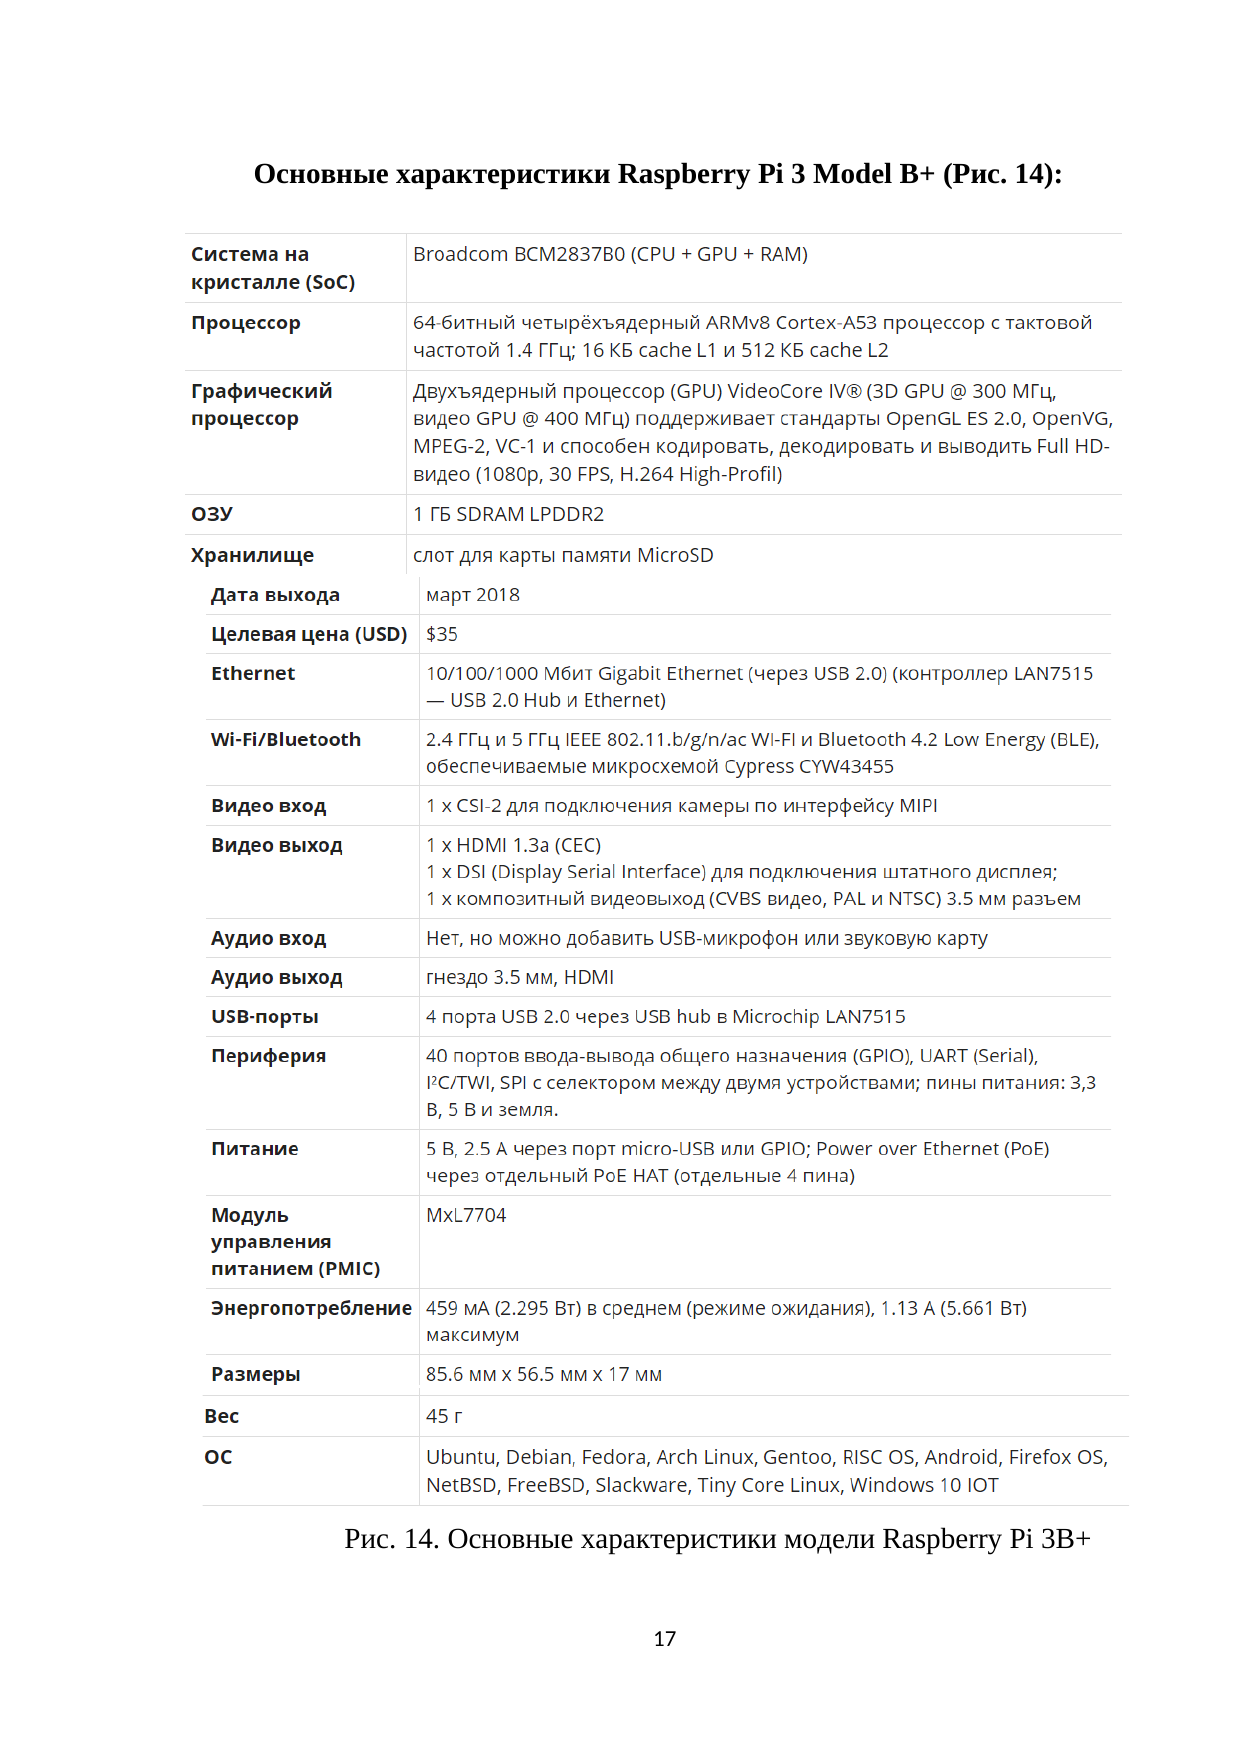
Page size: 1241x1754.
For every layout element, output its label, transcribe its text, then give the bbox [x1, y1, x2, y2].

picture [185, 233, 1122, 574]
text Рис. 14. Основные характеристики модели Raspberry Pi 3B+ [270, 1521, 1140, 1554]
picture [206, 577, 1112, 1385]
picture [202, 1388, 1130, 1516]
text Основные характеристики Raspberry Pi 3 Model B+ (Рис. 14): [177, 157, 1140, 190]
